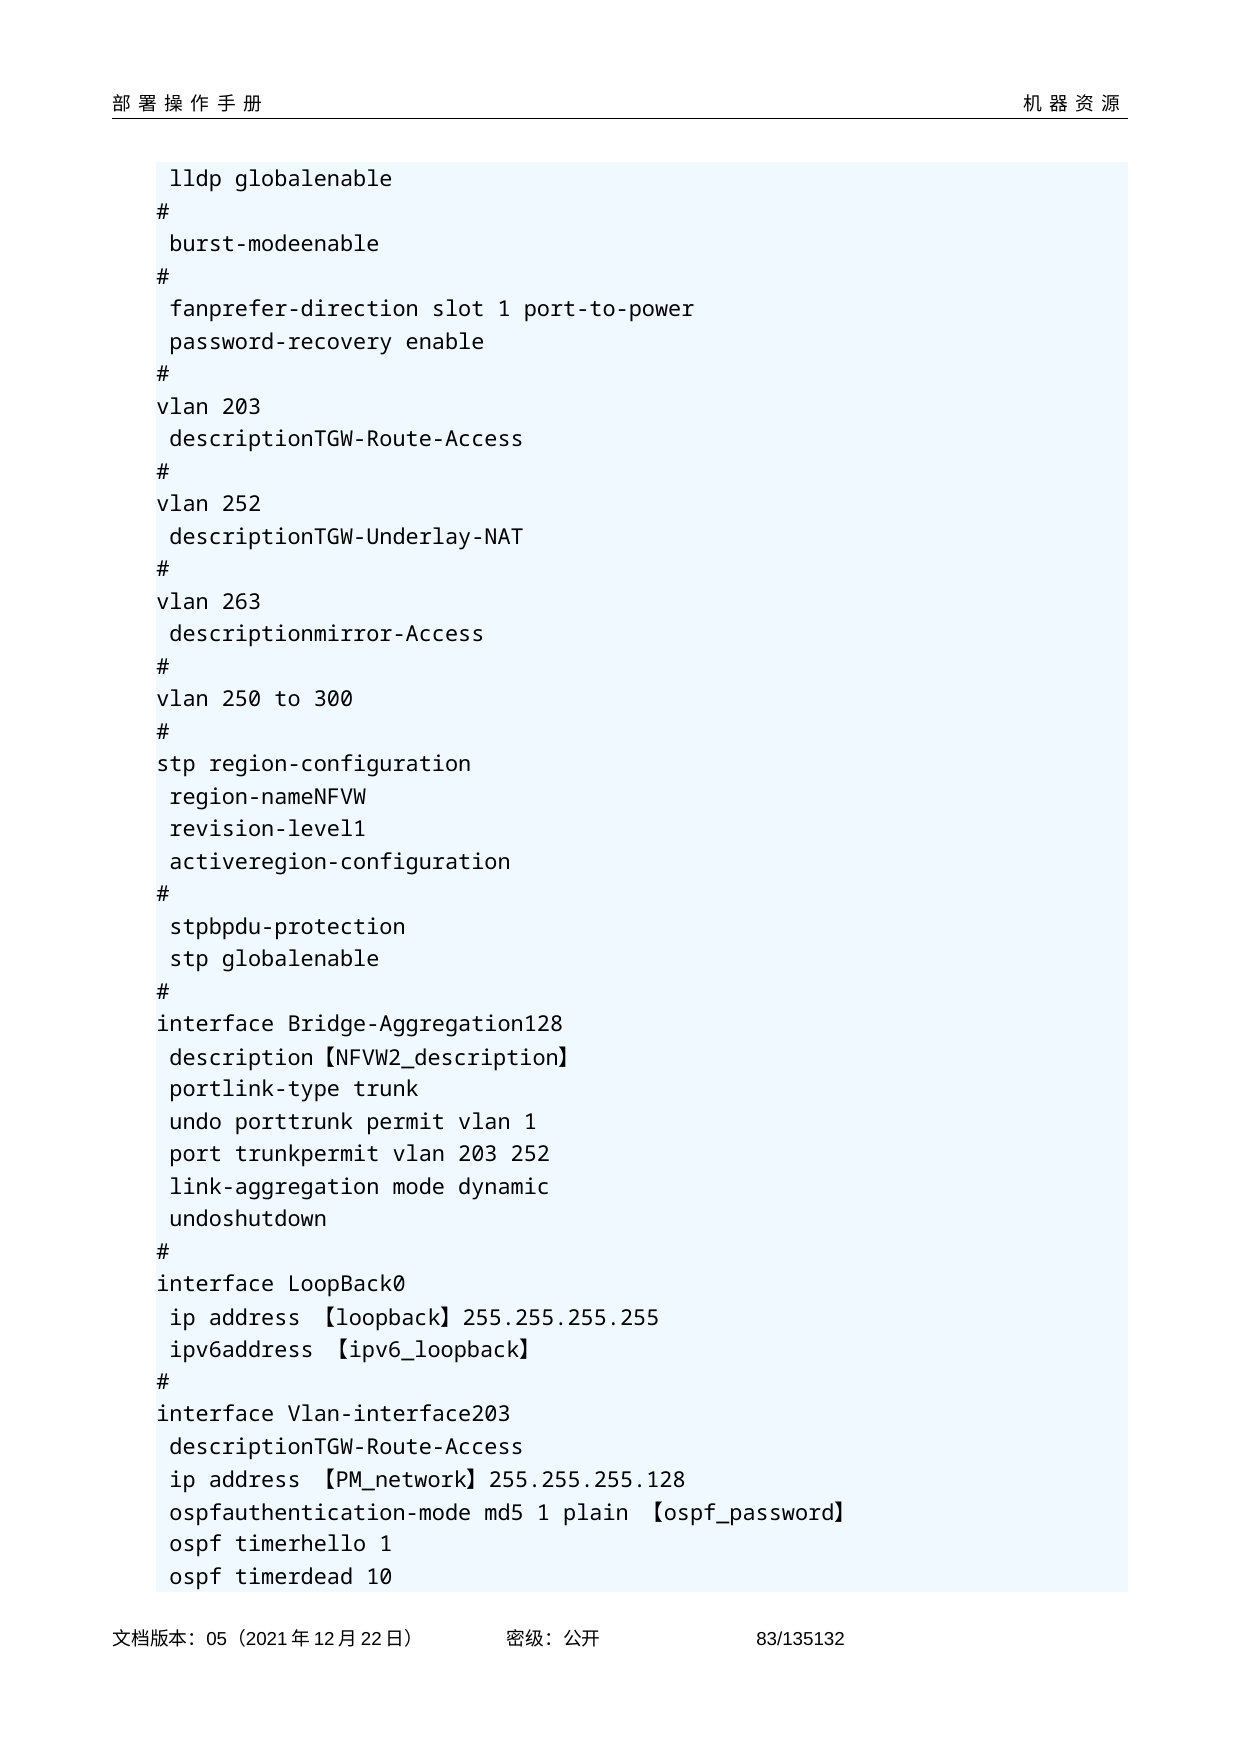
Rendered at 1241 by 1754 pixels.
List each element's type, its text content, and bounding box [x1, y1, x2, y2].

text interface LoopBack0 [156, 1267, 1128, 1299]
text interface Vlan-interface203 [156, 1397, 1128, 1429]
text vlan 252 [156, 487, 1128, 519]
text burst-modeenable [156, 227, 1128, 259]
text # [156, 1234, 1128, 1267]
text undoshutdown [156, 1202, 1128, 1234]
text ipv6address 【ipv6_loopback】 [156, 1332, 1128, 1364]
text descriptionTGW-Route-Access [156, 1429, 1128, 1462]
text stp globalenable [156, 942, 1128, 974]
text stp region-configuration [156, 747, 1128, 779]
text # [156, 259, 1128, 292]
text descriptionTGW-Route-Access [156, 422, 1128, 454]
text ospf timerdead 10 [156, 1559, 1128, 1592]
text # [156, 194, 1128, 227]
text port trunkpermit vlan 203 252 [156, 1137, 1128, 1169]
text # [156, 714, 1128, 747]
text vlan 250 to 300 [156, 682, 1128, 714]
text ospfauthentication-mode md5 1 plain 【ospf_password】 [156, 1494, 1128, 1527]
text undo porttrunk permit vlan 1 [156, 1104, 1128, 1137]
text revision-level1 [156, 812, 1128, 844]
text ip address 【loopback】255.255.255.255 [156, 1299, 1128, 1332]
text stpbpdu-protection [156, 909, 1128, 942]
text descriptionTGW-Underlay-NAT [156, 519, 1128, 552]
text description【NFVW2_description】 [156, 1039, 1128, 1072]
text ip address 【PM_network】255.255.255.128 [156, 1462, 1128, 1494]
text vlan 203 [156, 389, 1128, 422]
text fanprefer-direction slot 1 port-to-power [156, 292, 1128, 324]
text activeregion-configuration [156, 844, 1128, 877]
text descriptionmirror-Access [156, 617, 1128, 649]
text link-aggregation mode dynamic [156, 1169, 1128, 1202]
text vlan 263 [156, 584, 1128, 617]
text # [156, 974, 1128, 1007]
text portlink-type trunk [156, 1072, 1128, 1104]
text interface Bridge-Aggregation128 [156, 1007, 1128, 1039]
text region-nameNFVW [156, 779, 1128, 812]
text # [156, 877, 1128, 909]
text # [156, 1364, 1128, 1397]
text lldp globalenable [156, 162, 1128, 194]
text password-recovery enable [156, 324, 1128, 357]
text # [156, 357, 1128, 389]
text # [156, 552, 1128, 584]
text ospf timerhello 1 [156, 1527, 1128, 1559]
text # [156, 649, 1128, 682]
text # [156, 454, 1128, 487]
